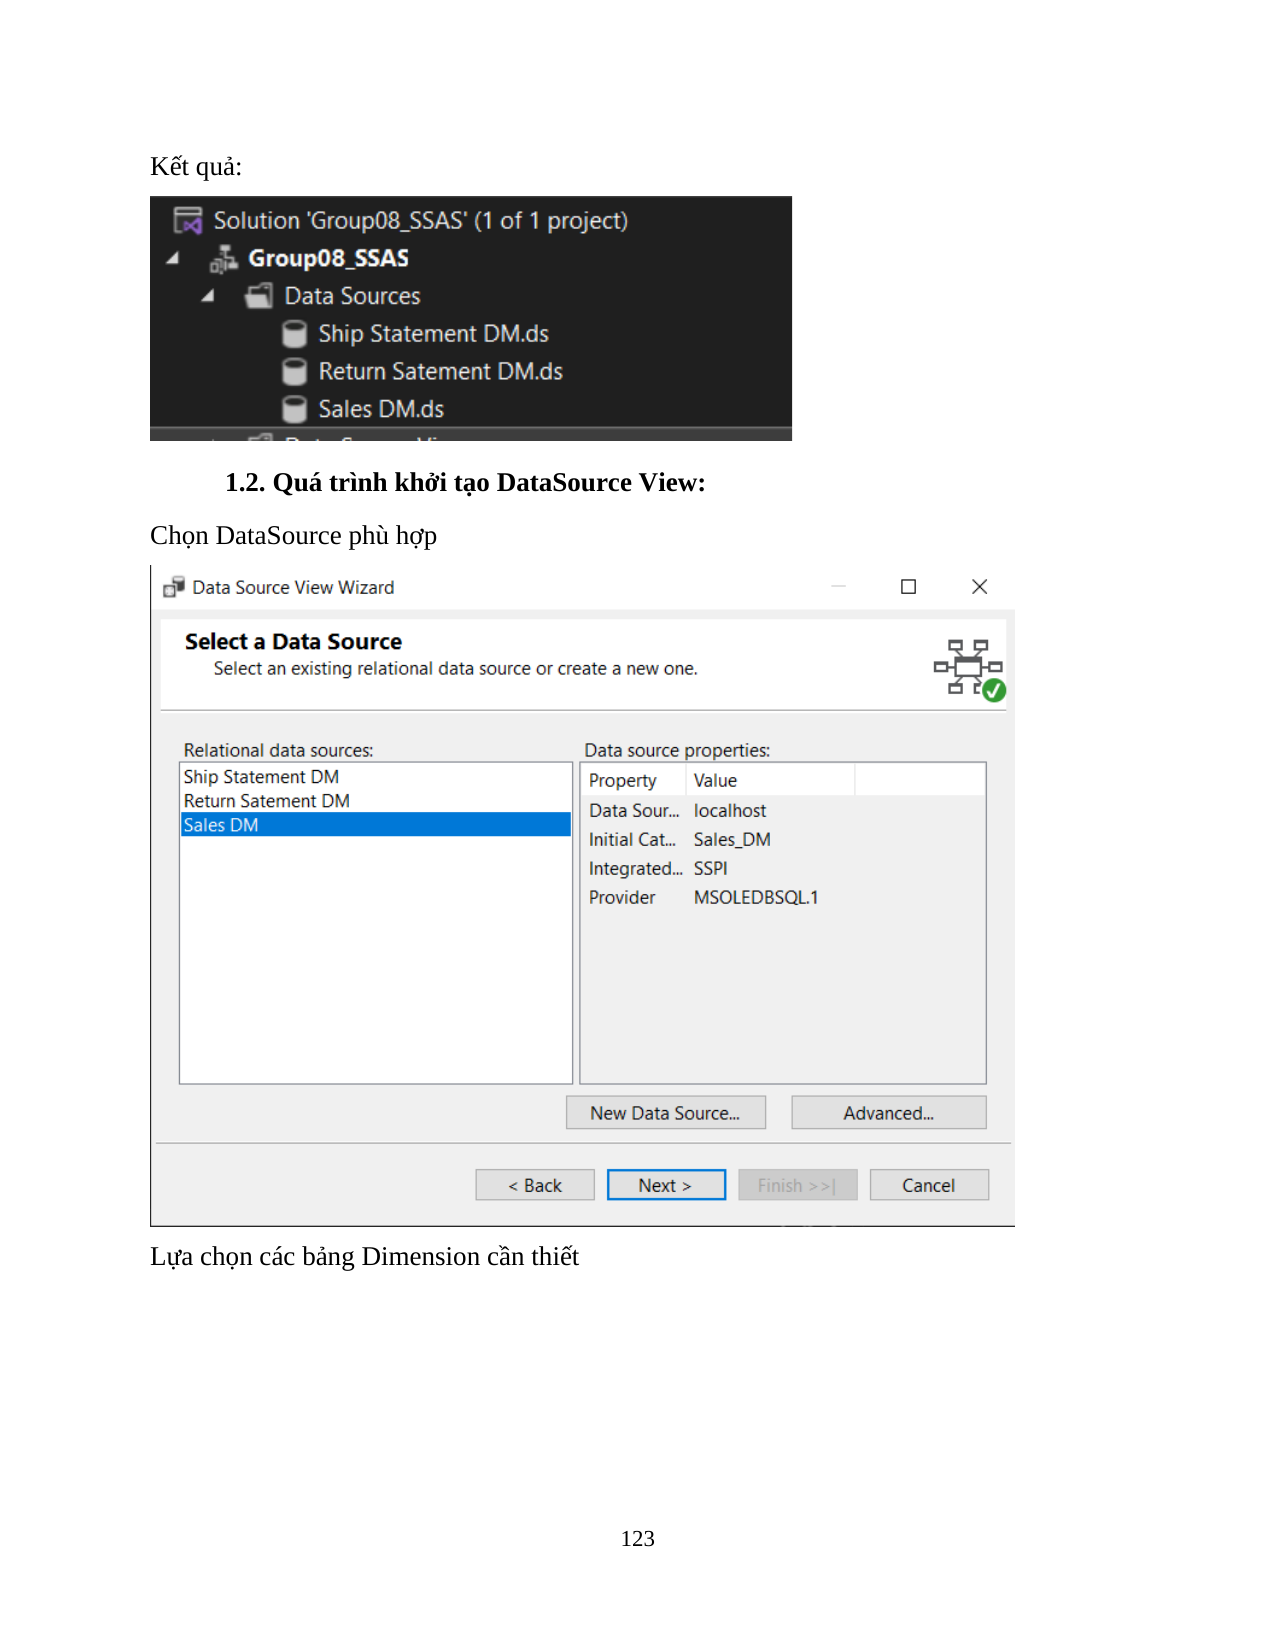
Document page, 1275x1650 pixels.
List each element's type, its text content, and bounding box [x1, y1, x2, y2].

picture [150, 565, 1015, 1227]
text Quá trình khởi tạo DataSource View: [225, 466, 1125, 497]
text Lựa chọn các bảng Dimension cần thiết [150, 1240, 1125, 1271]
picture [150, 196, 793, 441]
text Chọn DataSource phù hợp [150, 519, 1125, 550]
text Kết quả: [150, 150, 1125, 181]
